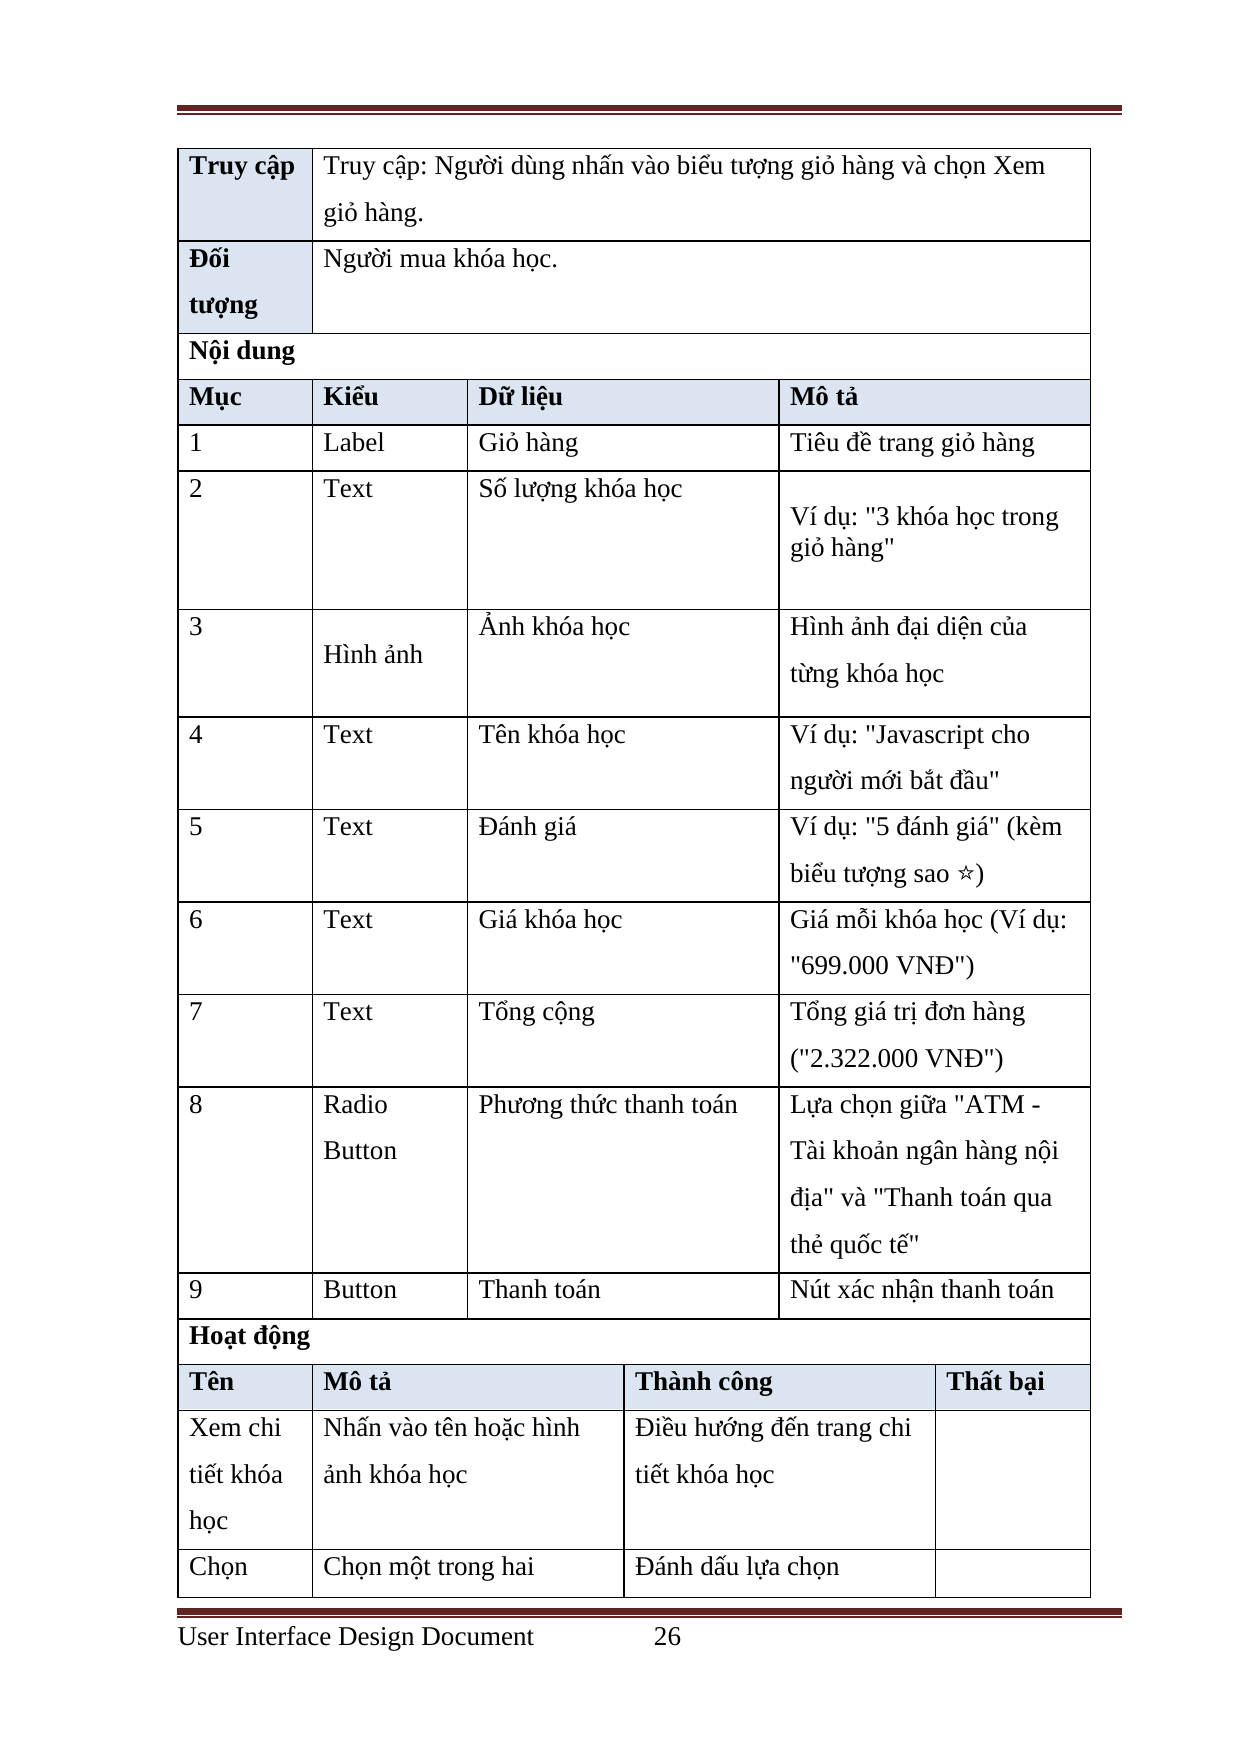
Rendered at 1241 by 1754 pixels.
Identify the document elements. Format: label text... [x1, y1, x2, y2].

table_cell Giá mỗi khóa học (Ví dụ: "699.000 VNĐ") [780, 903, 1090, 994]
table_cell Giỏ hàng [468, 426, 778, 470]
table_cell [936, 1550, 1090, 1597]
table_cell 5 [179, 810, 312, 901]
table_cell Tiêu đề trang giỏ hàng [780, 426, 1090, 470]
table_cell Hình ảnh [313, 610, 467, 716]
table_cell Truy cập [179, 149, 312, 240]
table_cell Hoạt động [179, 1320, 1090, 1364]
table_cell Tên [179, 1365, 312, 1409]
table_cell Mục [179, 380, 312, 424]
table_cell 4 [179, 718, 312, 809]
table_cell Radio Button [313, 1088, 467, 1272]
table_cell Text [313, 995, 467, 1086]
table_cell Đối tượng [179, 242, 312, 333]
table_cell Text [313, 472, 467, 609]
table_cell Lựa chọn giữa "ATM - Tài khoản ngân hàng nội địa" và "Thanh toán qua thẻ quốc tế" [780, 1088, 1090, 1272]
table_cell Ví dụ: "Javascript cho người mới bắt đầu" [780, 718, 1090, 809]
table_cell Text [313, 810, 467, 901]
table_cell 1 [179, 426, 312, 470]
table_cell Số lượng khóa học [468, 472, 778, 609]
table_cell Ảnh khóa học [468, 610, 778, 716]
table_cell 6 [179, 903, 312, 994]
table_cell Ví dụ: "3 khóa học trong giỏ hàng" [780, 472, 1090, 609]
table_cell Tổng giá trị đơn hàng ("2.322.000 VNĐ") [780, 995, 1090, 1086]
table_cell Ví dụ: "5 đánh giá" (kèm biểu tượng sao ⭐) [780, 810, 1090, 901]
table_cell Thanh toán [468, 1274, 778, 1318]
table_cell Mô tả [780, 380, 1090, 424]
table_cell 7 [179, 995, 312, 1086]
table_cell Thành công [625, 1365, 935, 1409]
table_cell Text [313, 718, 467, 809]
table_cell Xem chi tiết khóa học [179, 1411, 312, 1549]
table_cell Người mua khóa học. [313, 242, 1090, 333]
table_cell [179, 1550, 312, 1597]
table_cell Tên khóa học [468, 718, 778, 809]
table_cell 8 [179, 1088, 312, 1272]
table_cell Text [313, 903, 467, 994]
table_cell Kiểu [313, 380, 467, 424]
table_cell Đánh giá [468, 810, 778, 901]
table_cell [936, 1411, 1090, 1549]
table_cell Nhấn vào tên hoặc hình ảnh khóa học [313, 1411, 623, 1549]
table_cell Label [313, 426, 467, 470]
table_cell 2 [179, 472, 312, 609]
table_cell Mô tả [313, 1365, 623, 1409]
table_cell Button [313, 1274, 467, 1318]
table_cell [313, 1550, 623, 1597]
table_cell Thất bại [936, 1365, 1090, 1409]
table_cell Truy cập: Người dùng nhấn vào biểu tượng giỏ hàng và chọn Xem giỏ hàng. [313, 149, 1090, 240]
table_cell 9 [179, 1274, 312, 1318]
table_cell Điều hướng đến trang chi tiết khóa học [625, 1411, 935, 1549]
table_cell Hình ảnh đại diện của từng khóa học [780, 610, 1090, 716]
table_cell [625, 1550, 935, 1597]
table_cell Nút xác nhận thanh toán [780, 1274, 1090, 1318]
table_cell Nội dung [179, 334, 1090, 378]
table_cell Phương thức thanh toán [468, 1088, 778, 1272]
table_cell Tổng cộng [468, 995, 778, 1086]
table_cell 3 [179, 610, 312, 716]
table_cell Dữ liệu [468, 380, 778, 424]
table_cell Giá khóa học [468, 903, 778, 994]
